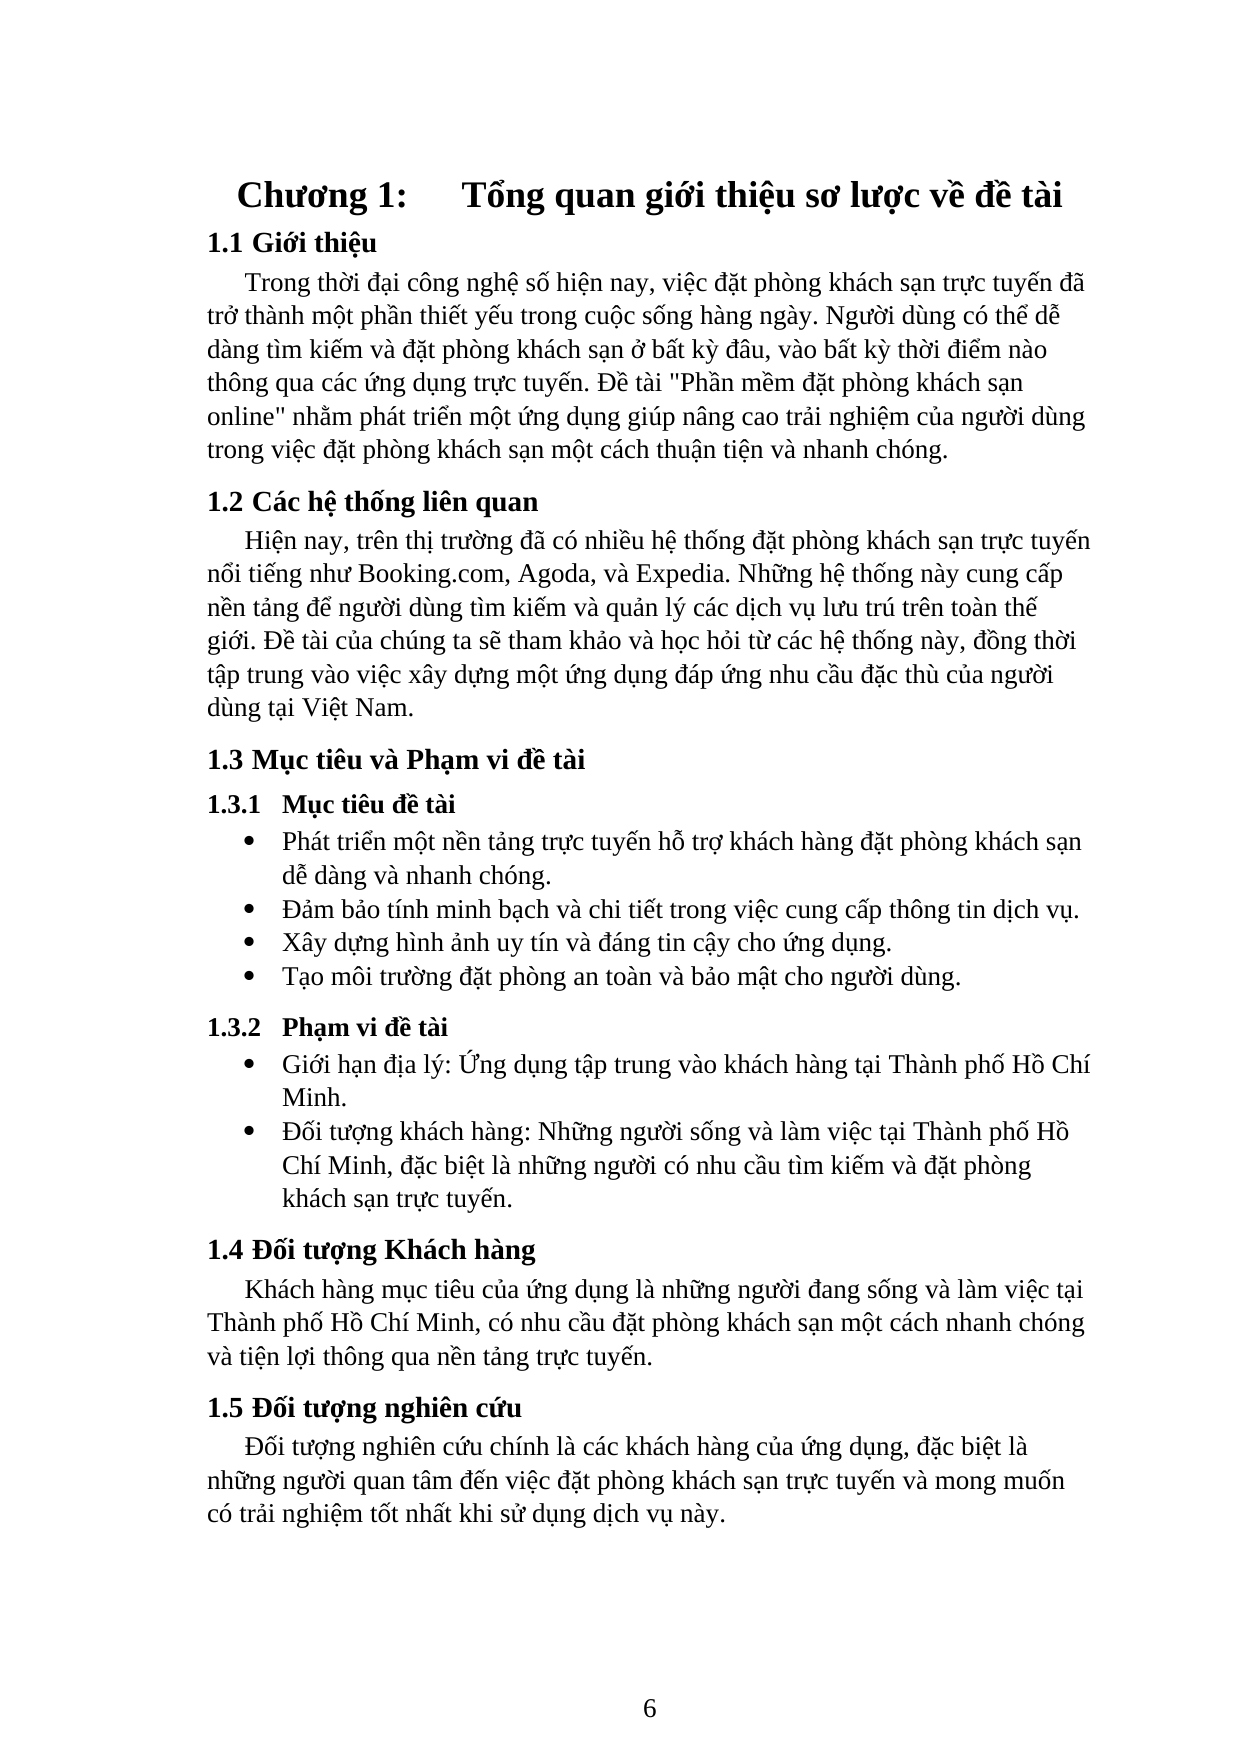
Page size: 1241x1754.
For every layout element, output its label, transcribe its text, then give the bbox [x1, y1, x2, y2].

text Đối tượng nghiên cứu [207, 1390, 1092, 1423]
subtitle Tổng quan giới thiệu sơ lược về đề tài [207, 173, 1092, 216]
text Phạm vi đề tài [207, 1011, 1092, 1042]
text Mục tiêu đề tài [207, 788, 1092, 819]
list Giới hạn địa lý: Ứng dụng tập trung vào khách hàng tại Thành phố Hồ Chí Minh. [244, 1048, 1092, 1113]
list Đảm bảo tính minh bạch và chi tiết trong việc cung cấp thông tin dịch vụ. [244, 893, 1092, 924]
list Phát triển một nền tảng trực tuyến hỗ trợ khách hàng đặt phòng khách sạn dễ dàng và nhanh chóng. [244, 826, 1092, 890]
list Đối tượng khách hàng: Những người sống và làm việc tại Thành phố Hồ Chí Minh, đặc biệt là những người có nhu cầu tìm kiếm và đặt phòng khách sạn trực tuyến. [244, 1115, 1092, 1213]
text Mục tiêu và Phạm vi đề tài [207, 742, 1092, 775]
text Khách hàng mục tiêu của ứng dụng là những người đang sống và làm việc tại Thành phố Hồ Chí Minh, có nhu cầu đặt phòng khách sạn một cách nhanh chóng và tiện lợi thông qua nền tảng trực tuyến. [207, 1273, 1092, 1371]
text Giới thiệu [207, 226, 1092, 259]
list Xây dựng hình ảnh uy tín và đáng tin cậy cho ứng dụng. [244, 926, 1092, 958]
text Trong thời đại công nghệ số hiện nay, việc đặt phòng khách sạn trực tuyến đã trở thành một phần thiết yếu trong cuộc sống hàng ngày. Người dùng có thể dễ dàng tìm kiếm và đặt phòng khách sạn ở bất kỳ đâu, vào bất kỳ thời điểm nào thông qua các ứng dụng trực tuyến. Đề tài "Phần mềm đặt phòng khách sạn online" nhằm phát triển một ứng dụng giúp nâng cao trải nghiệm của người dùng trong việc đặt phòng khách sạn một cách thuận tiện và nhanh chóng. [207, 266, 1092, 464]
list Tạo môi trường đặt phòng an toàn và bảo mật cho người dùng. [244, 960, 1092, 991]
text Đối tượng Khách hàng [207, 1232, 1092, 1266]
text Hiện nay, trên thị trường đã có nhiều hệ thống đặt phòng khách sạn trực tuyến nổi tiếng như Booking.com, Agoda, và Expedia. Những hệ thống này cung cấp nền tảng để người dùng tìm kiếm và quản lý các dịch vụ lưu trú trên toàn thế giới. Đề tài của chúng ta sẽ tham khảo và học hỏi từ các hệ thống này, đồng thời tập trung vào việc xây dựng một ứng dụng đáp ứng nhu cầu đặc thù của người dùng tại Việt Nam. [207, 524, 1092, 723]
text Các hệ thống liên quan [207, 484, 1092, 517]
text Đối tượng nghiên cứu chính là các khách hàng của ứng dụng, đặc biệt là những người quan tâm đến việc đặt phòng khách sạn trực tuyến và mong muốn có trải nghiệm tốt nhất khi sử dụng dịch vụ này. [207, 1430, 1092, 1528]
